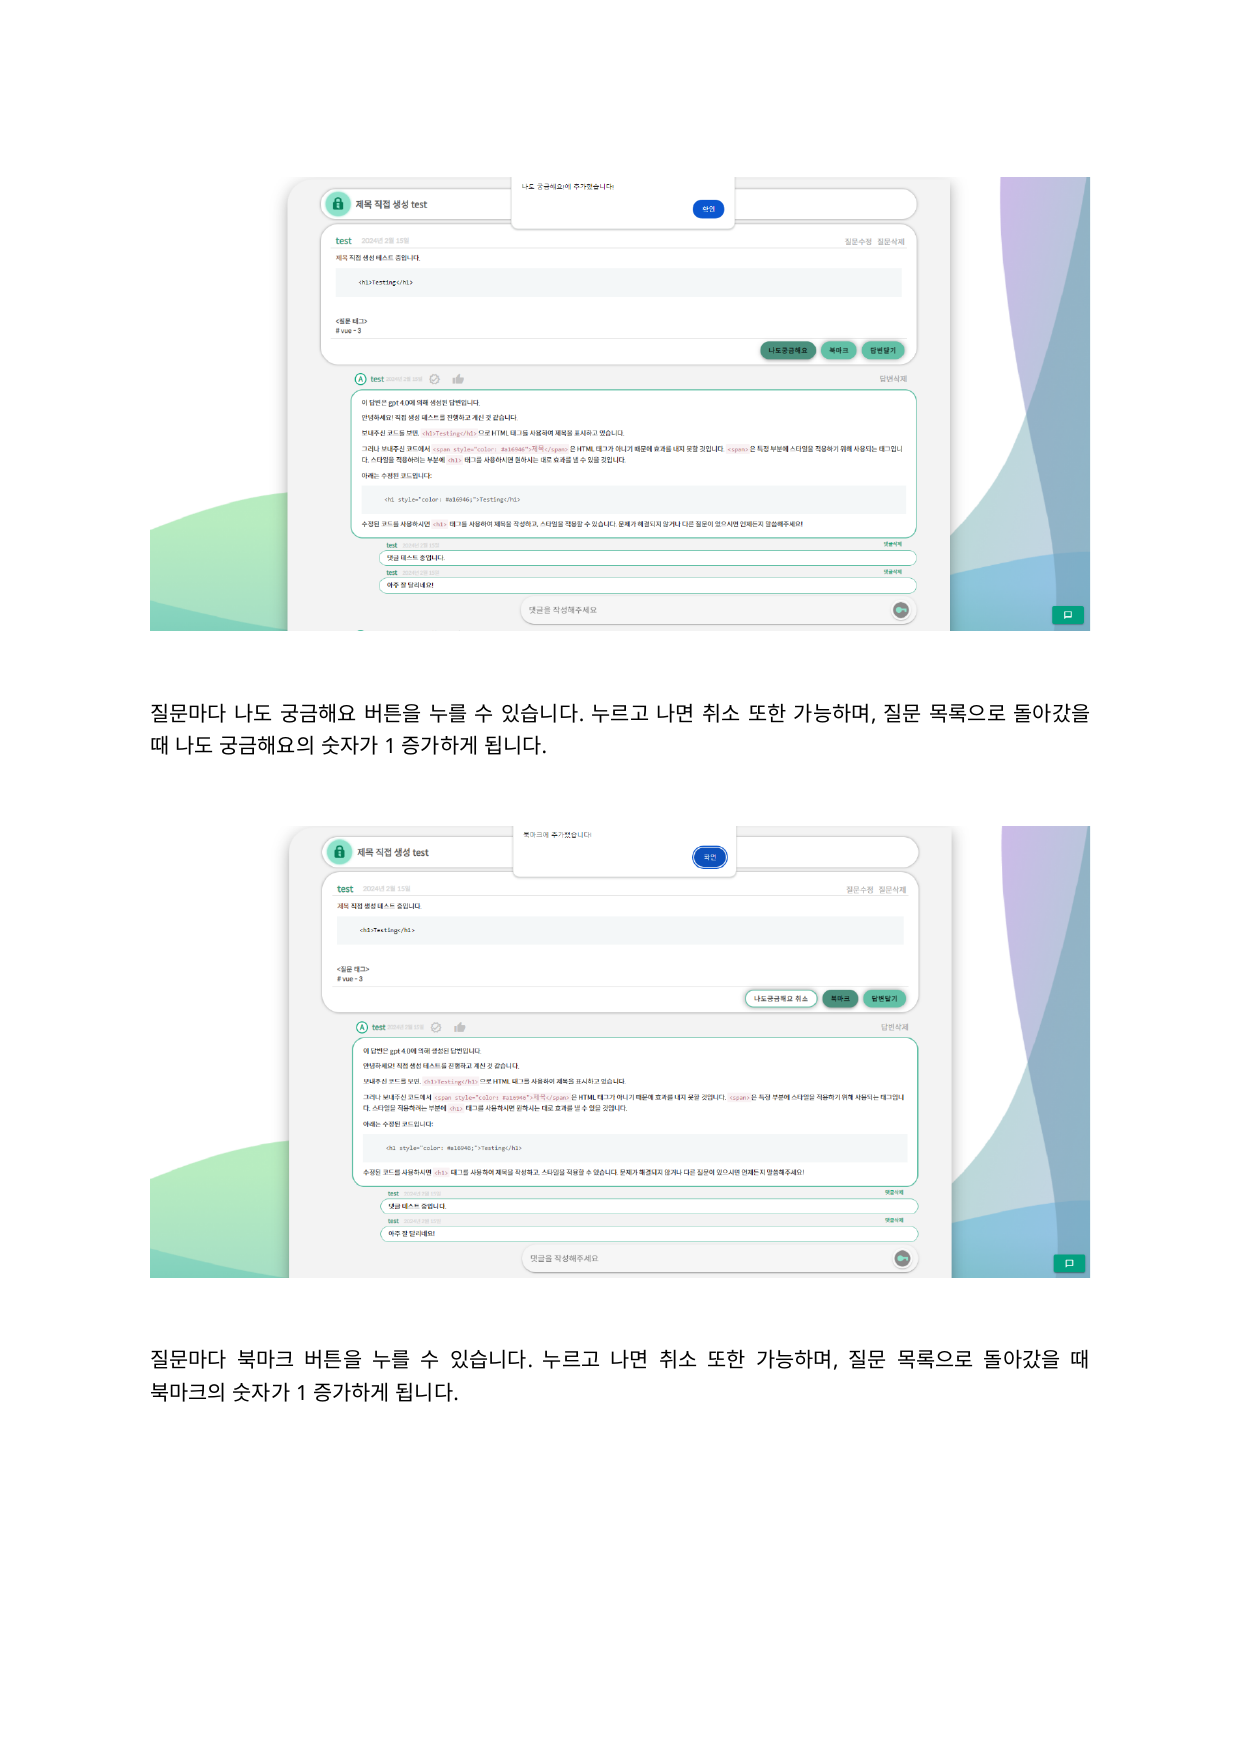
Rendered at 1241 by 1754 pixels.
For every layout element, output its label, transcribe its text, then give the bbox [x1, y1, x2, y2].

text 질문마다 나도 궁금해요 버튼을 누를 수 있습니다. 누르고 나면 취소 또한 가능하며, 질문 목록으로 돌아갔을 때 나도 궁금해요의 숫자가 1 증가하게 됩니다. [150, 697, 1090, 760]
picture [150, 826, 1091, 1278]
picture [150, 177, 1091, 631]
text 질문마다 북마크 버튼을 누를 수 있습니다. 누르고 나면 취소 또한 가능하며, 질문 목록으로 돌아갔을 때 북마크의 숫자가 1 증가하게 됩니다. [150, 1343, 1090, 1406]
